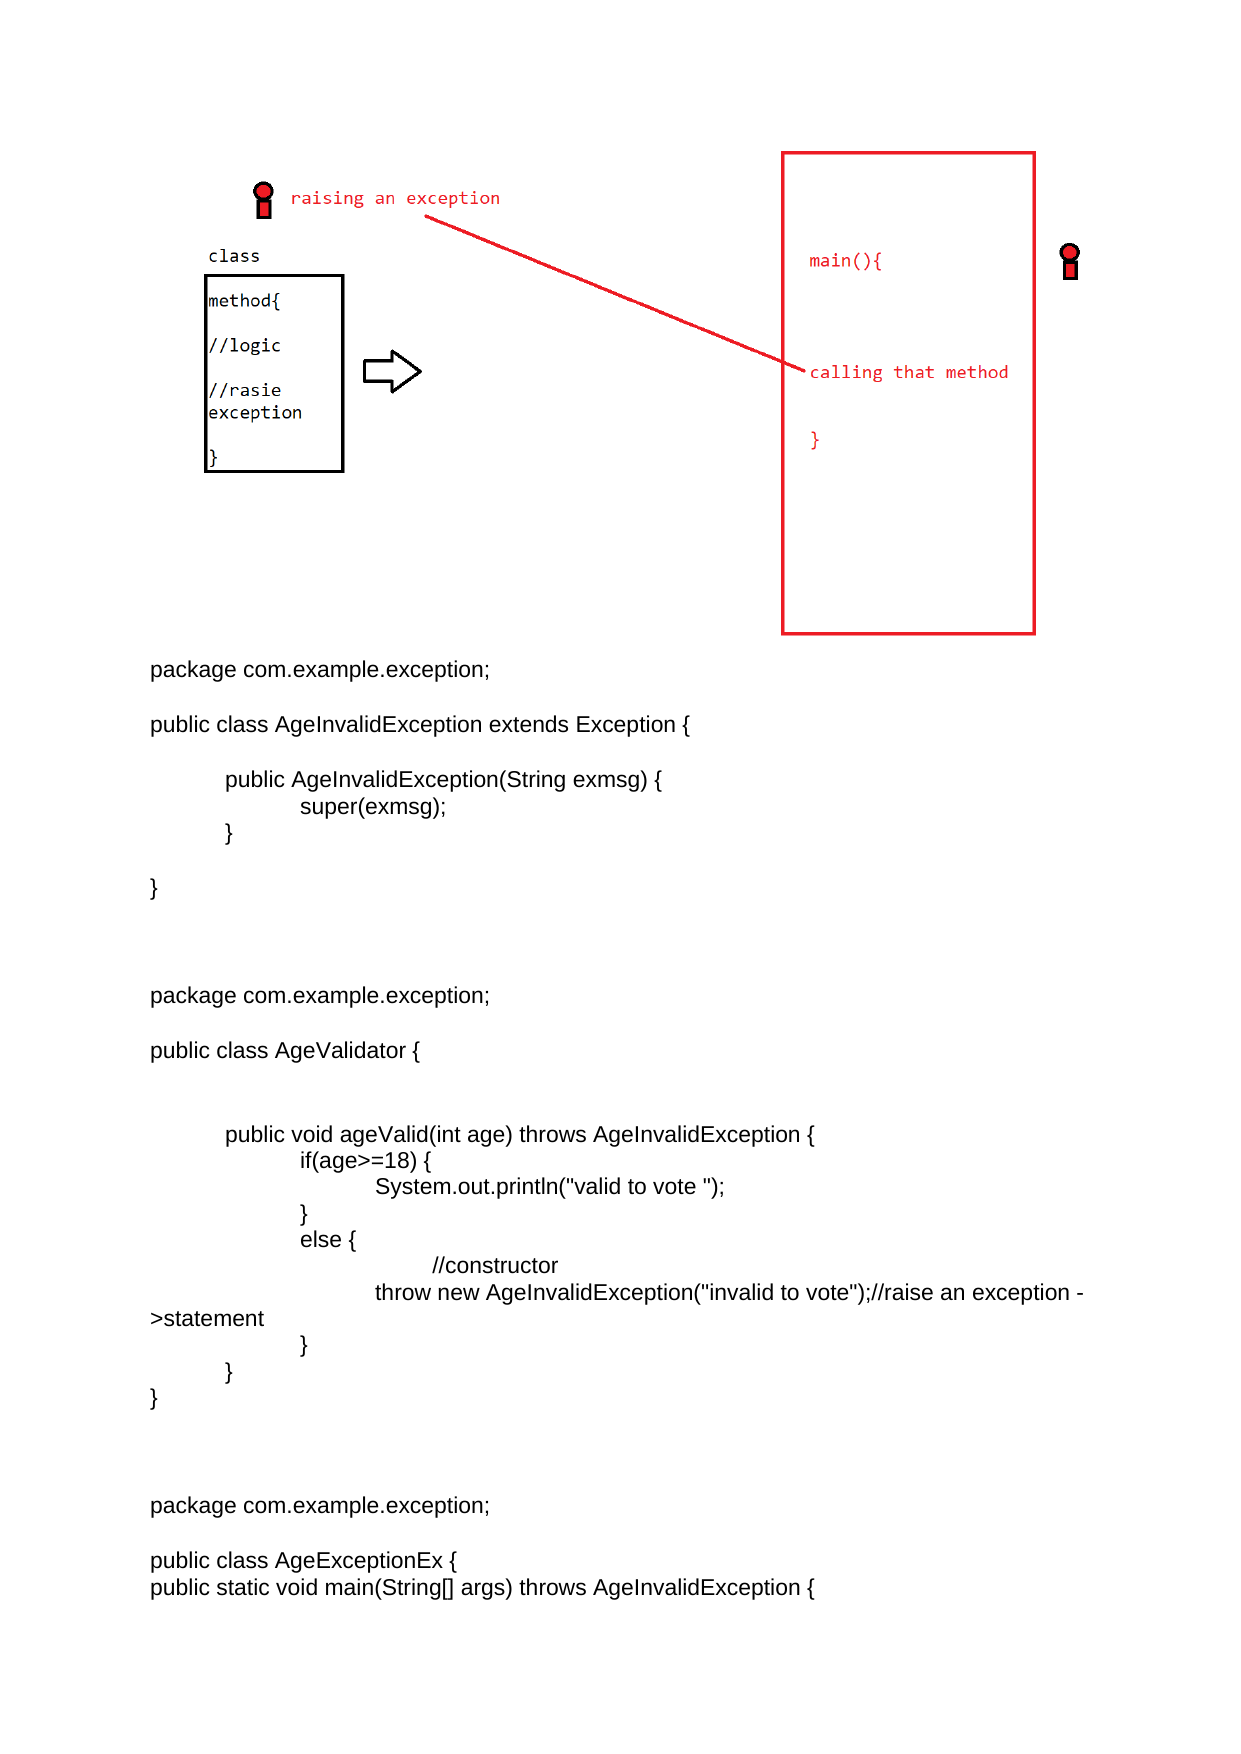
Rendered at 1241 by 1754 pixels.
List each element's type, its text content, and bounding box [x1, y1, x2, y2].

text } [150, 1384, 1090, 1411]
text } [150, 1200, 1090, 1226]
text } [150, 1358, 1090, 1384]
text } [150, 874, 1090, 901]
text public class AgeValidator { [150, 1037, 1090, 1064]
text public class AgeExceptionEx { [150, 1547, 1090, 1574]
text } [150, 819, 1090, 846]
text package com.example.exception; [150, 982, 1090, 1009]
text throw new AgeInvalidException("invalid to vote");//raise an exception ->statement [150, 1279, 1090, 1331]
text //constructor [150, 1252, 1090, 1279]
text else { [150, 1226, 1090, 1252]
text System.out.println("valid to vote "); [150, 1173, 1090, 1200]
text } [150, 1331, 1090, 1358]
text if(age>=18) { [150, 1147, 1090, 1173]
text package com.example.exception; [150, 657, 1090, 683]
text public class AgeInvalidException extends Exception { [150, 711, 1090, 738]
picture [150, 150, 1125, 657]
text package com.example.exception; [150, 1492, 1090, 1519]
text public static void main(String[] args) throws AgeInvalidException { [150, 1574, 1090, 1600]
text public void ageValid(int age) throws AgeInvalidException { [150, 1121, 1090, 1147]
text public AgeInvalidException(String exmsg) { [150, 766, 1090, 793]
text super(exmsg); [150, 793, 1090, 819]
